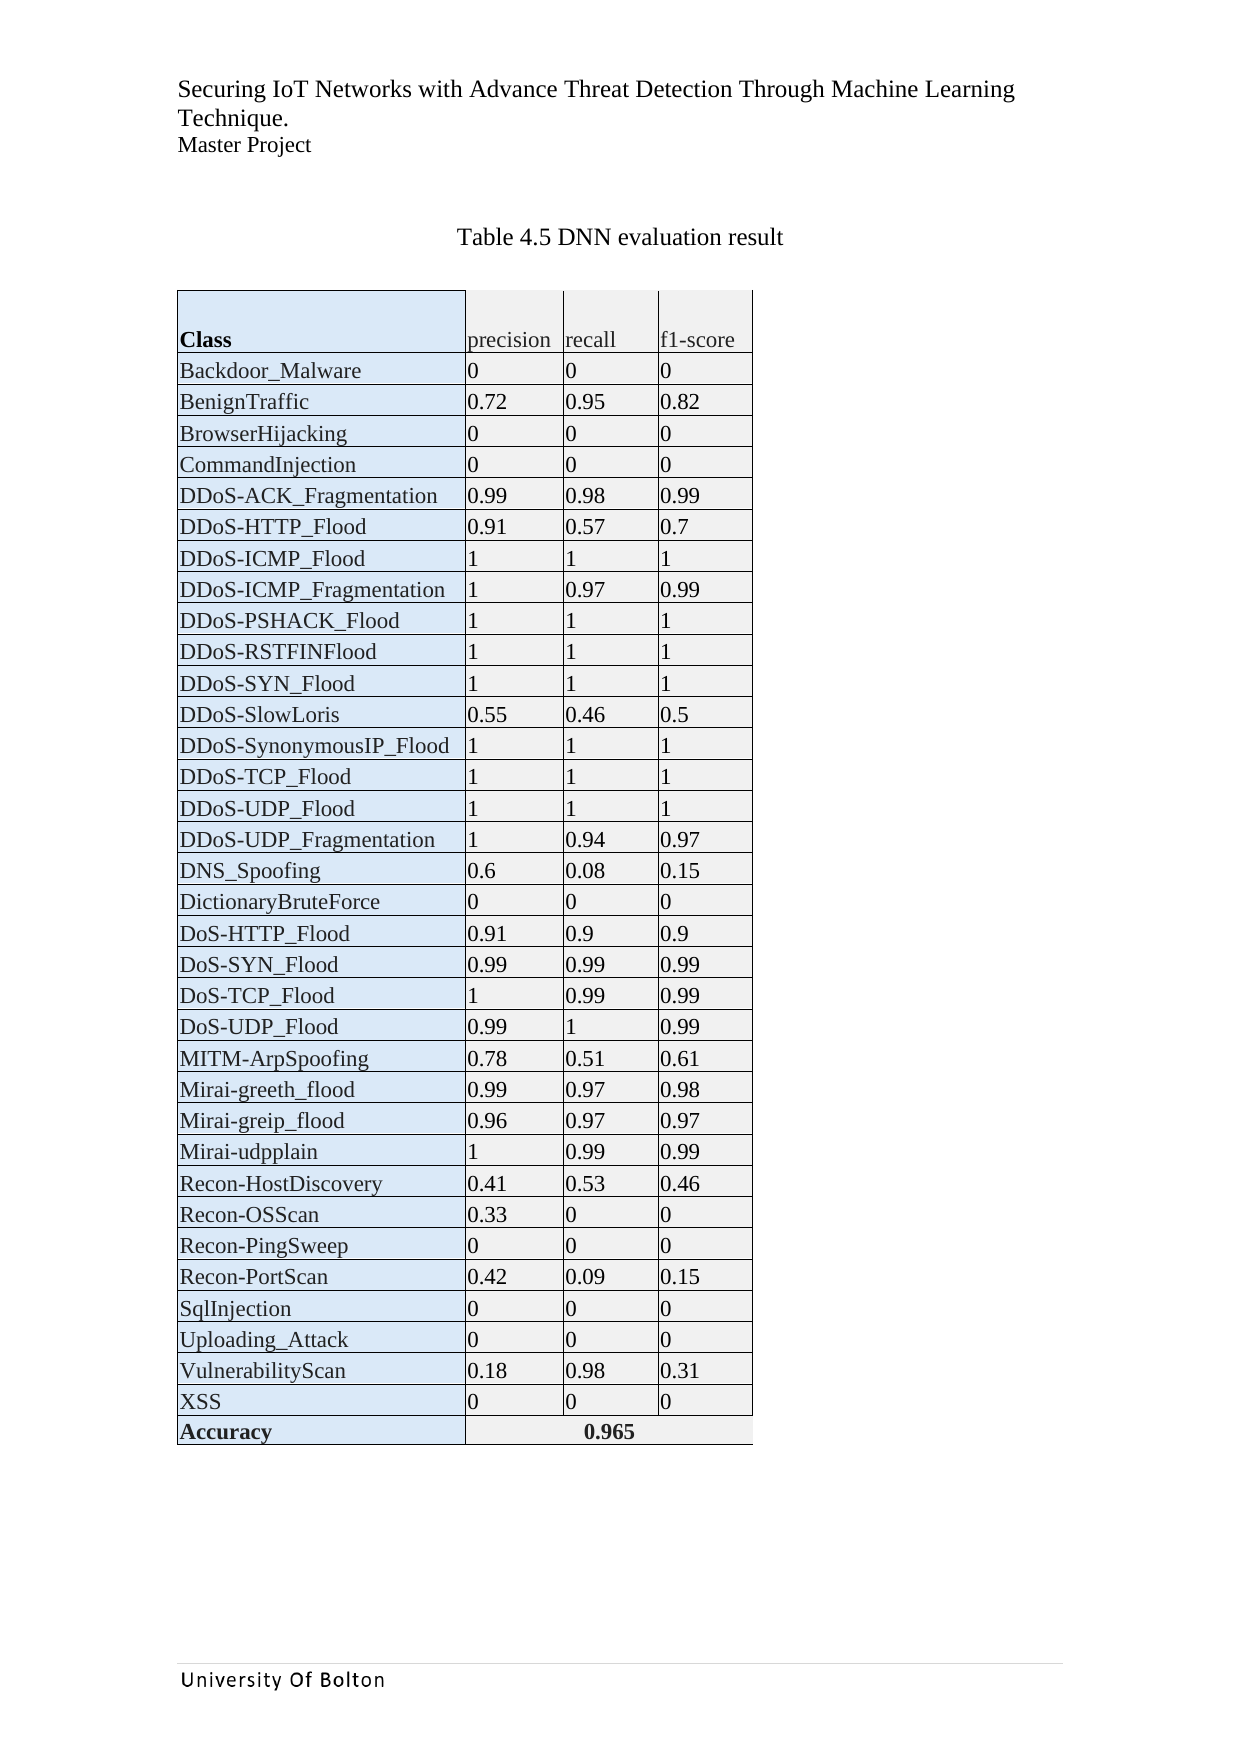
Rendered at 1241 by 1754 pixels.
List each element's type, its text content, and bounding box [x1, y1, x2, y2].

table_cell DDoS-ACK_Fragmentation [178, 478, 465, 508]
table_cell 0.98 [659, 1072, 752, 1102]
table_cell 0 [466, 1291, 563, 1321]
table_cell 0.98 [564, 1353, 658, 1383]
table_cell 0 [466, 447, 563, 477]
table_cell 1 [659, 541, 752, 571]
table_cell 1 [659, 760, 752, 790]
table_cell DDoS-UDP_Flood [178, 791, 465, 821]
table_cell 1 [659, 603, 752, 633]
table_cell 1 [564, 760, 658, 790]
table_cell DictionaryBruteForce [178, 885, 465, 915]
table_cell Mirai-greip_flood [178, 1103, 465, 1133]
table_cell 0 [659, 1385, 752, 1415]
table_cell 0.94 [564, 822, 658, 852]
table_cell 0 [466, 885, 563, 915]
table_cell 0.97 [564, 1072, 658, 1102]
table_cell 0 [564, 353, 658, 383]
table_cell 0 [564, 1291, 658, 1321]
table_cell 1 [564, 728, 658, 758]
table_cell 0.46 [564, 697, 658, 727]
table_cell 0 [466, 1322, 563, 1352]
table_cell 1 [466, 572, 563, 602]
table_cell 0.97 [564, 1103, 658, 1133]
table_cell DDoS-TCP_Flood [178, 760, 465, 790]
table_cell 0.97 [564, 572, 658, 602]
table_cell 0.42 [466, 1260, 563, 1290]
table_cell DDoS-UDP_Fragmentation [178, 822, 465, 852]
table_cell 0.99 [659, 478, 752, 508]
table_cell VulnerabilityScan [178, 1353, 465, 1383]
table_cell 0.99 [659, 947, 752, 977]
table_cell 1 [564, 666, 658, 696]
table_cell CommandInjection [178, 447, 465, 477]
table_cell DDoS-SlowLoris [178, 697, 465, 727]
table_cell DDoS-SYN_Flood [178, 666, 465, 696]
table_cell DDoS-SynonymousIP_Flood [178, 728, 465, 758]
table_cell 0.5 [659, 697, 752, 727]
table_cell Recon-HostDiscovery [178, 1166, 465, 1196]
table_cell MITM-ArpSpoofing [178, 1041, 465, 1071]
table_cell 0.96 [466, 1103, 563, 1133]
table_cell 1 [466, 635, 563, 665]
table_cell 1 [466, 728, 563, 758]
table_cell 0.41 [466, 1166, 563, 1196]
table_cell 1 [659, 791, 752, 821]
table_cell 1 [466, 760, 563, 790]
table_cell Recon-OSScan [178, 1197, 465, 1227]
table_cell 1 [564, 635, 658, 665]
table_cell 0.7 [659, 510, 752, 540]
table_header recall [564, 290, 658, 352]
picture [177, 1665, 387, 1691]
table_cell 0 [564, 885, 658, 915]
table_cell 0.46 [659, 1166, 752, 1196]
table_cell 0.95 [564, 385, 658, 415]
table_cell 0 [659, 1291, 752, 1321]
table_cell DDoS-ICMP_Flood [178, 541, 465, 571]
table_cell 0 [659, 416, 752, 446]
table_cell 0.91 [466, 510, 563, 540]
table_cell 0.99 [564, 978, 658, 1008]
table_cell 0 [466, 1228, 563, 1258]
table_cell 0.97 [659, 1103, 752, 1133]
table_cell 0.99 [659, 572, 752, 602]
table_cell 0.99 [466, 1010, 563, 1040]
table_cell 0.15 [659, 1260, 752, 1290]
table_cell 1 [466, 541, 563, 571]
table_cell 0.99 [659, 1135, 752, 1165]
table_cell 0.99 [659, 1010, 752, 1040]
table_cell 0.08 [564, 853, 658, 883]
table_cell 0.15 [659, 853, 752, 883]
table_cell DoS-TCP_Flood [178, 978, 465, 1008]
table_cell 0.99 [564, 1135, 658, 1165]
table_cell Backdoor_Malware [178, 353, 465, 383]
table_cell 0.18 [466, 1353, 563, 1383]
table_cell Mirai-udpplain [178, 1135, 465, 1165]
table_cell 0.91 [466, 916, 563, 946]
table_cell 0 [466, 416, 563, 446]
table_cell BenignTraffic [178, 385, 465, 415]
table_cell Accuracy [178, 1416, 465, 1444]
table_cell 0 [659, 447, 752, 477]
table_cell XSS [178, 1385, 465, 1415]
table_cell 0.57 [564, 510, 658, 540]
table_cell Recon-PortScan [178, 1260, 465, 1290]
table_cell 0 [659, 1228, 752, 1258]
table_cell 0.33 [466, 1197, 563, 1227]
table_cell DDoS-RSTFINFlood [178, 635, 465, 665]
table_cell Mirai-greeth_flood [178, 1072, 465, 1102]
table_header precision [466, 290, 563, 352]
table_cell 0.78 [466, 1041, 563, 1071]
table_cell 0.51 [564, 1041, 658, 1071]
table_cell DNS_Spoofing [178, 853, 465, 883]
table_cell Recon-PingSweep [178, 1228, 465, 1258]
table_cell 0.82 [659, 385, 752, 415]
table_header f1-score [659, 290, 752, 352]
table_cell 0.31 [659, 1353, 752, 1383]
table_cell 0 [659, 885, 752, 915]
table_cell 1 [659, 728, 752, 758]
table_cell 0.61 [659, 1041, 752, 1071]
table_cell DoS-UDP_Flood [178, 1010, 465, 1040]
table_cell DDoS-PSHACK_Flood [178, 603, 465, 633]
table_cell 0 [466, 353, 563, 383]
table_cell 0 [564, 1228, 658, 1258]
table_cell 0.9 [659, 916, 752, 946]
table_cell 0 [564, 1385, 658, 1415]
table_cell 0 [564, 447, 658, 477]
table_cell 0 [659, 1197, 752, 1227]
table_cell 1 [564, 1010, 658, 1040]
table_cell 0 [659, 353, 752, 383]
table_cell 0.99 [466, 947, 563, 977]
table_cell Uploading_Attack [178, 1322, 465, 1352]
table_cell 1 [564, 541, 658, 571]
table_cell 1 [466, 822, 563, 852]
table_cell 0 [564, 1322, 658, 1352]
table_cell 0 [564, 416, 658, 446]
table_cell 1 [659, 635, 752, 665]
table_cell SqlInjection [178, 1291, 465, 1321]
table_cell 0.99 [466, 1072, 563, 1102]
table_cell 0.09 [564, 1260, 658, 1290]
table_cell 0 [466, 1385, 563, 1415]
table_cell 0.99 [659, 978, 752, 1008]
table_cell 0.72 [466, 385, 563, 415]
table_cell DDoS-HTTP_Flood [178, 510, 465, 540]
table_cell 0.97 [659, 822, 752, 852]
table_cell DoS-SYN_Flood [178, 947, 465, 977]
table_cell 1 [466, 978, 563, 1008]
table_cell 1 [659, 666, 752, 696]
table_cell 1 [564, 791, 658, 821]
table_cell 0 [659, 1322, 752, 1352]
table_cell 0.55 [466, 697, 563, 727]
table_cell 0.965 [466, 1416, 753, 1444]
table_cell 1 [564, 603, 658, 633]
table_cell 0 [564, 1197, 658, 1227]
table_cell 0.9 [564, 916, 658, 946]
table_cell 1 [466, 603, 563, 633]
table_cell 0.99 [466, 478, 563, 508]
table_cell 1 [466, 666, 563, 696]
table_cell 0.6 [466, 853, 563, 883]
table_cell 1 [466, 791, 563, 821]
table_header Class [178, 291, 465, 352]
table_cell 0.98 [564, 478, 658, 508]
table_cell 0.53 [564, 1166, 658, 1196]
table_cell DDoS-ICMP_Fragmentation [178, 572, 465, 602]
table_cell 1 [466, 1135, 563, 1165]
table_cell DoS-HTTP_Flood [178, 916, 465, 946]
table_cell BrowserHijacking [178, 416, 465, 446]
table_cell 0.99 [564, 947, 658, 977]
